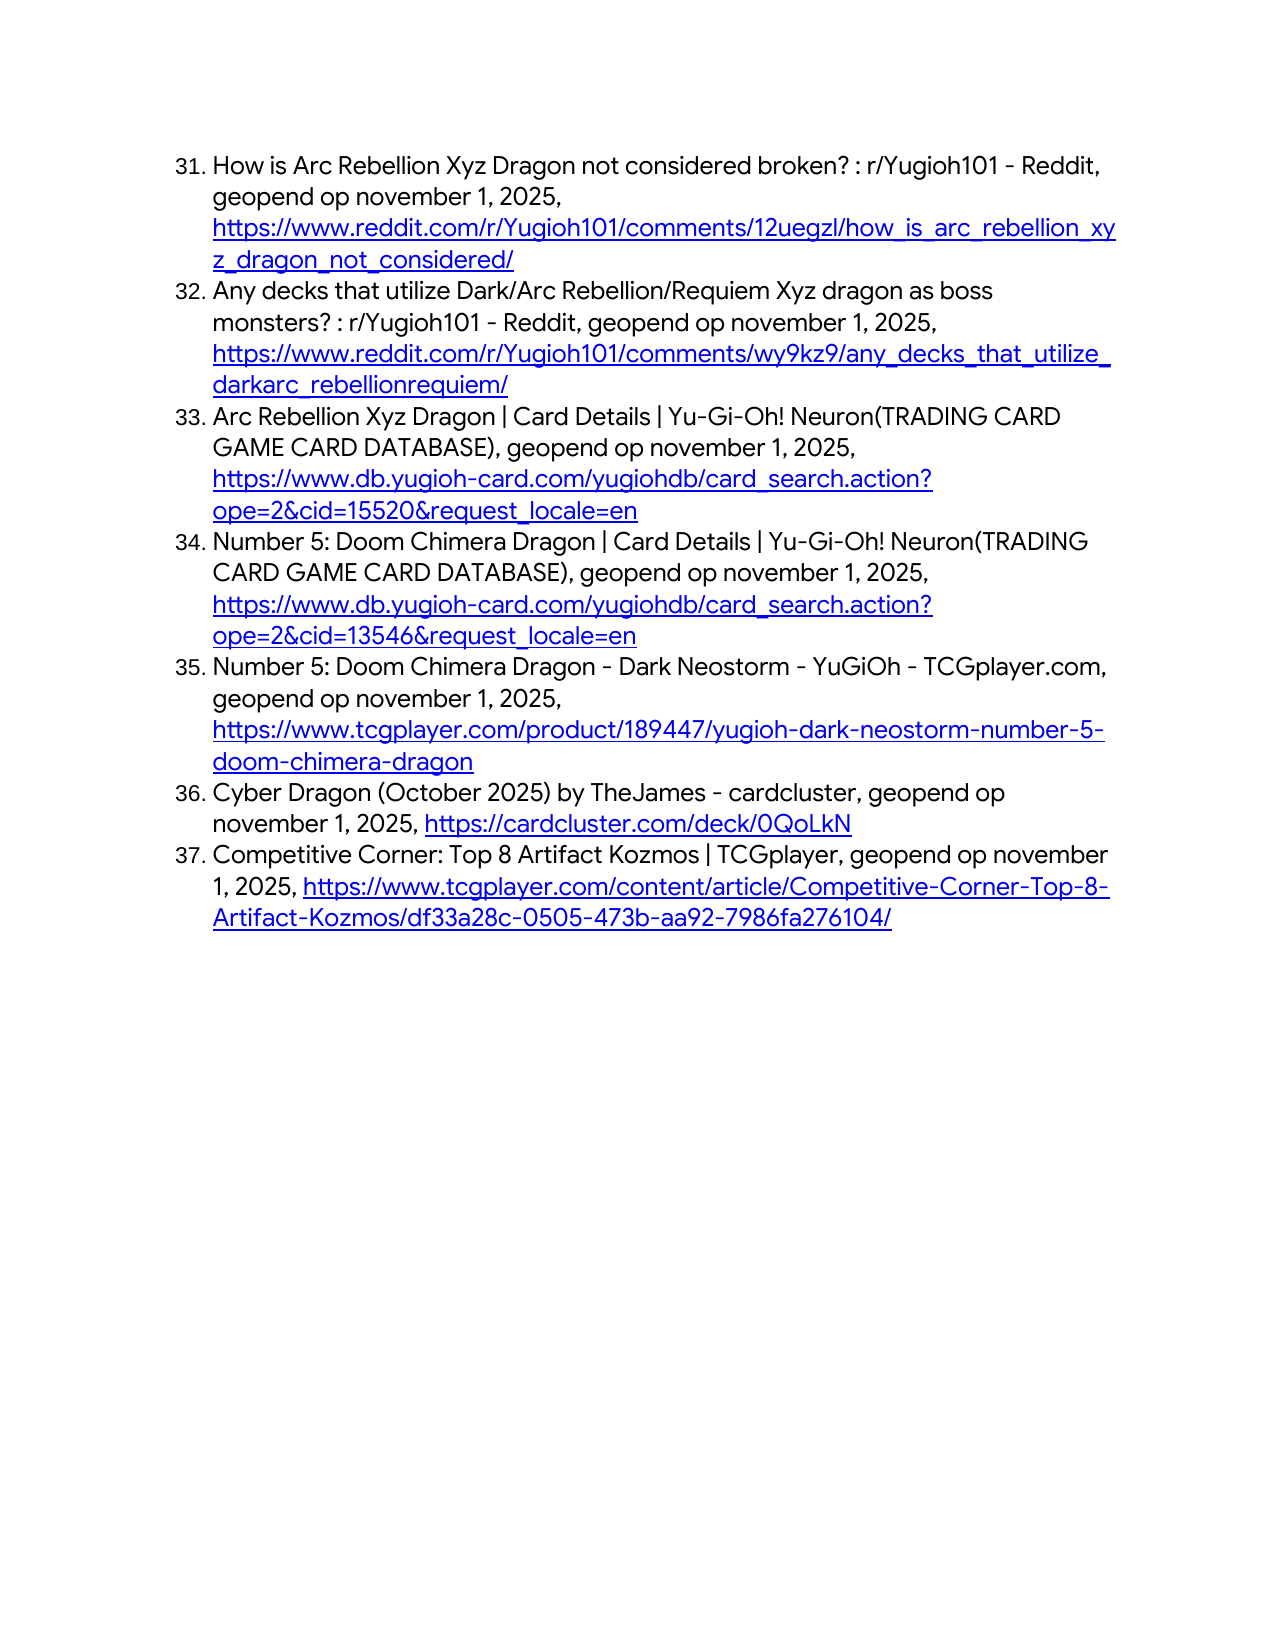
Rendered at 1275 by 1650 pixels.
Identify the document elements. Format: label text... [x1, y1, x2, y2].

list Competitive Corner: Top 8 Artifact Kozmos | TCGplayer, geopend op november 1, 2025, https://www.tcgplayer.com/content/article/Competitive-Corner-Top-8-Artifact-Kozmos/df33a28c-0505-473b-aa92-7986fa276104/ [175, 840, 1125, 934]
list Number 5: Doom Chimera Dragon - Dark Neostorm - YuGiOh - TCGplayer.com, geopend op november 1, 2025, https://www.tcgplayer.com/product/189447/yugioh-dark-neostorm-number-5-doom-chimera-dragon [175, 652, 1125, 777]
list How is Arc Rebellion Xyz Dragon not considered broken? : r/Yugioh101 - Reddit, geopend op november 1, 2025, https://www.reddit.com/r/Yugioh101/comments/12uegzl/how_is_arc_rebellion_xyz_dragon_not_considered/ [175, 150, 1125, 275]
list Number 5: Doom Chimera Dragon | Card Details | Yu-Gi-Oh! Neuron(TRADING CARD GAME CARD DATABASE), geopend op november 1, 2025, https://www.db.yugioh-card.com/yugiohdb/card_search.action?ope=2&cid=13546&request_locale=en [175, 526, 1125, 652]
list Any decks that utilize Dark/Arc Rebellion/Requiem Xyz dragon as boss monsters? : r/Yugioh101 - Reddit, geopend op november 1, 2025, https://www.reddit.com/r/Yugioh101/comments/wy9kz9/any_decks_that_utilize_darkarc_rebellionrequiem/ [175, 275, 1125, 401]
list Cyber Dragon (October 2025) by TheJames - cardcluster, geopend op november 1, 2025, https://cardcluster.com/deck/0QoLkN [175, 777, 1125, 840]
list Arc Rebellion Xyz Dragon | Card Details | Yu-Gi-Oh! Neuron(TRADING CARD GAME CARD DATABASE), geopend op november 1, 2025, https://www.db.yugioh-card.com/yugiohdb/card_search.action?ope=2&cid=15520&request_locale=en [175, 401, 1125, 526]
